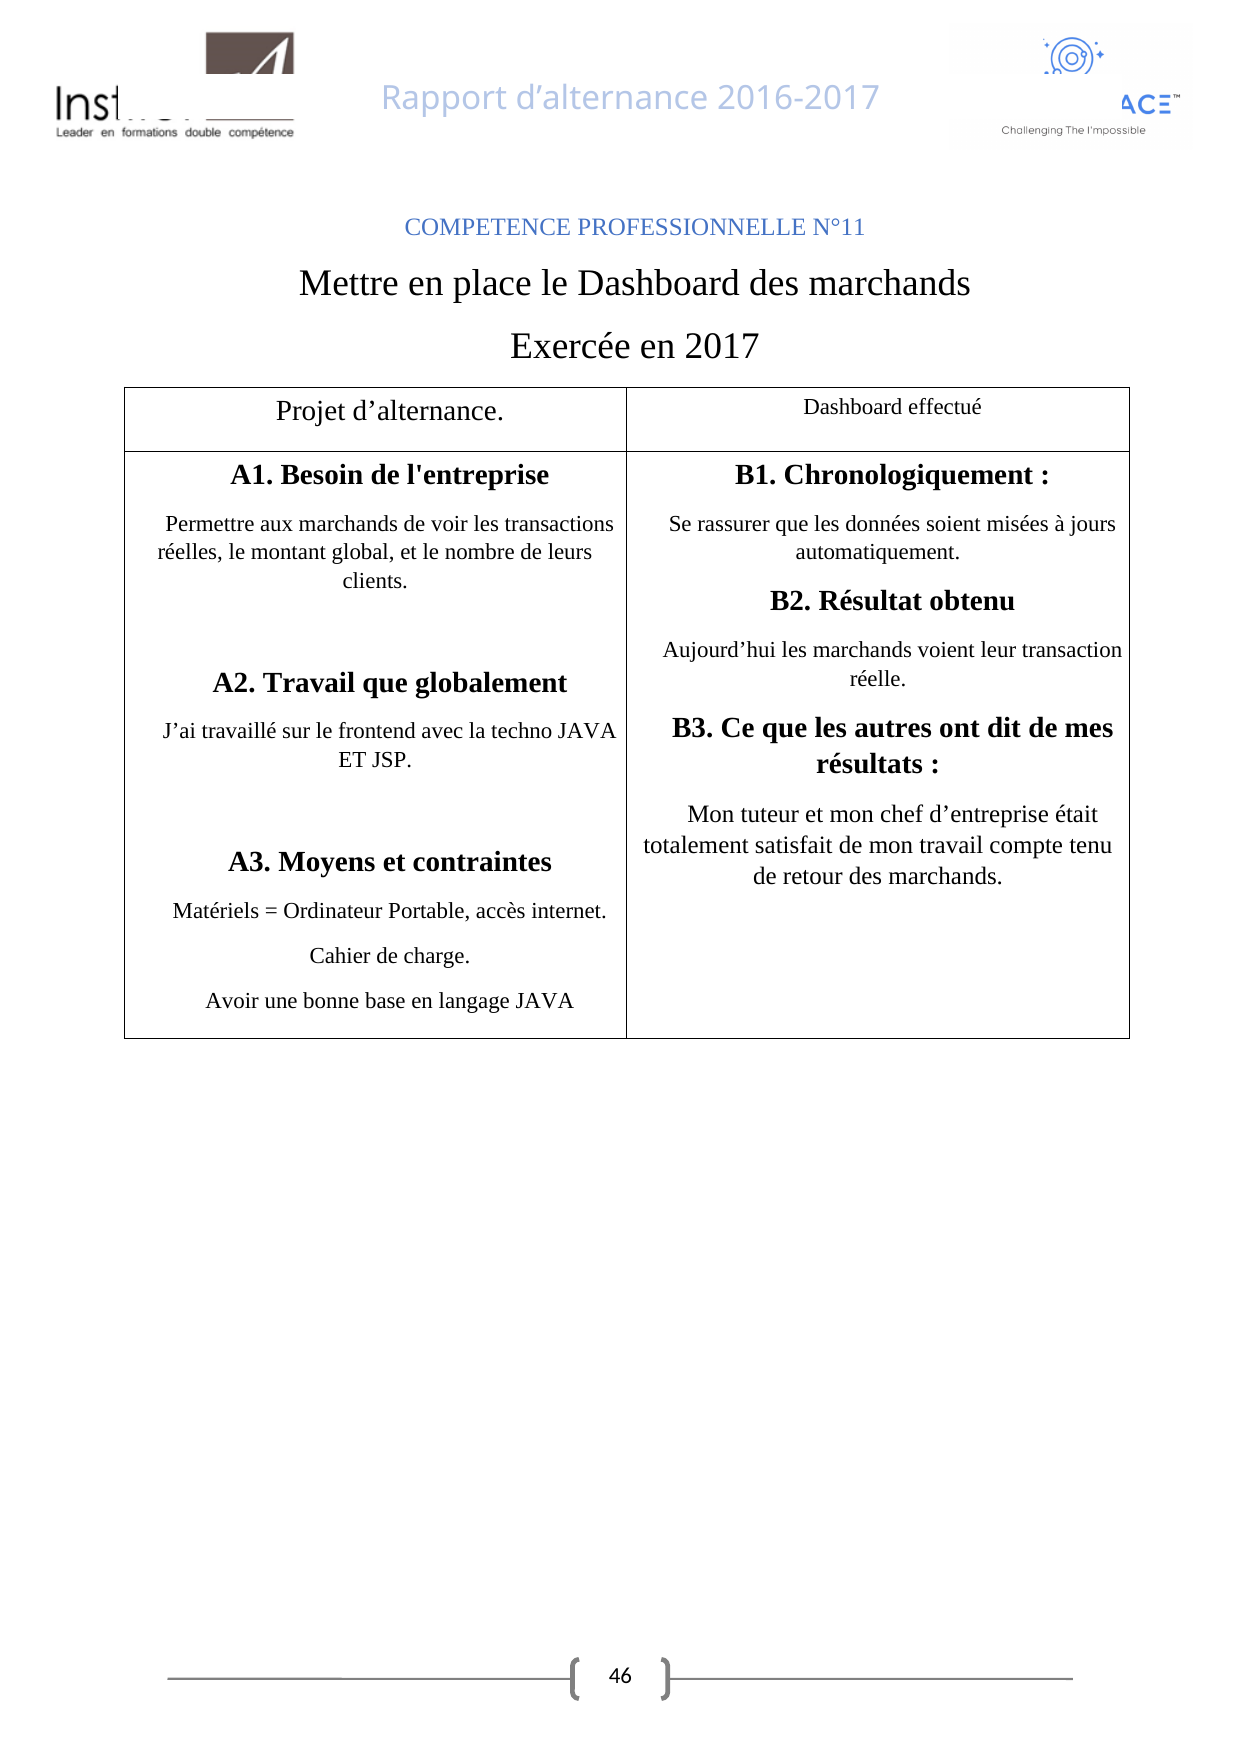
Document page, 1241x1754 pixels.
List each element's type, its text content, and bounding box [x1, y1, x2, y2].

table_header Dashboard effectué [627, 388, 1129, 451]
table_header Projet d’alternance. [125, 388, 626, 451]
picture [949, 23, 1193, 150]
text Mettre en place le Dashboard des marchands [118, 260, 1122, 303]
table_cell B1. Chronologiquement : Se rassurer que les données soient misées à jours automatiquement. B2. Résultat obtenu Aujourd’hui les marchands voient leur transaction réelle. B3. Ce que les autres ont dit de mes résultats : Mon tuteur et mon chef d’entreprise était totalement satisfait de mon travail compte tenu de retour des marchands. [627, 452, 1129, 1038]
text Exercée en 2017 [118, 323, 1122, 367]
table_cell A1. Besoin de l'entreprise Permettre aux marchands de voir les transactions réelles, le montant global, et le nombre de leurs clients. A2. Travail que globalement J’ai travaillé sur le frontend avec la techno JAVA ET JSP. A3. Moyens et contraintes Matériels = Ordinateur Portable, accès internet. Cahier de charge. Avoir une bonne base en langage JAVA [125, 452, 626, 1038]
text COMPETENCE PROFESSIONNELLE N°11 [118, 212, 1122, 241]
picture [49, 21, 307, 150]
